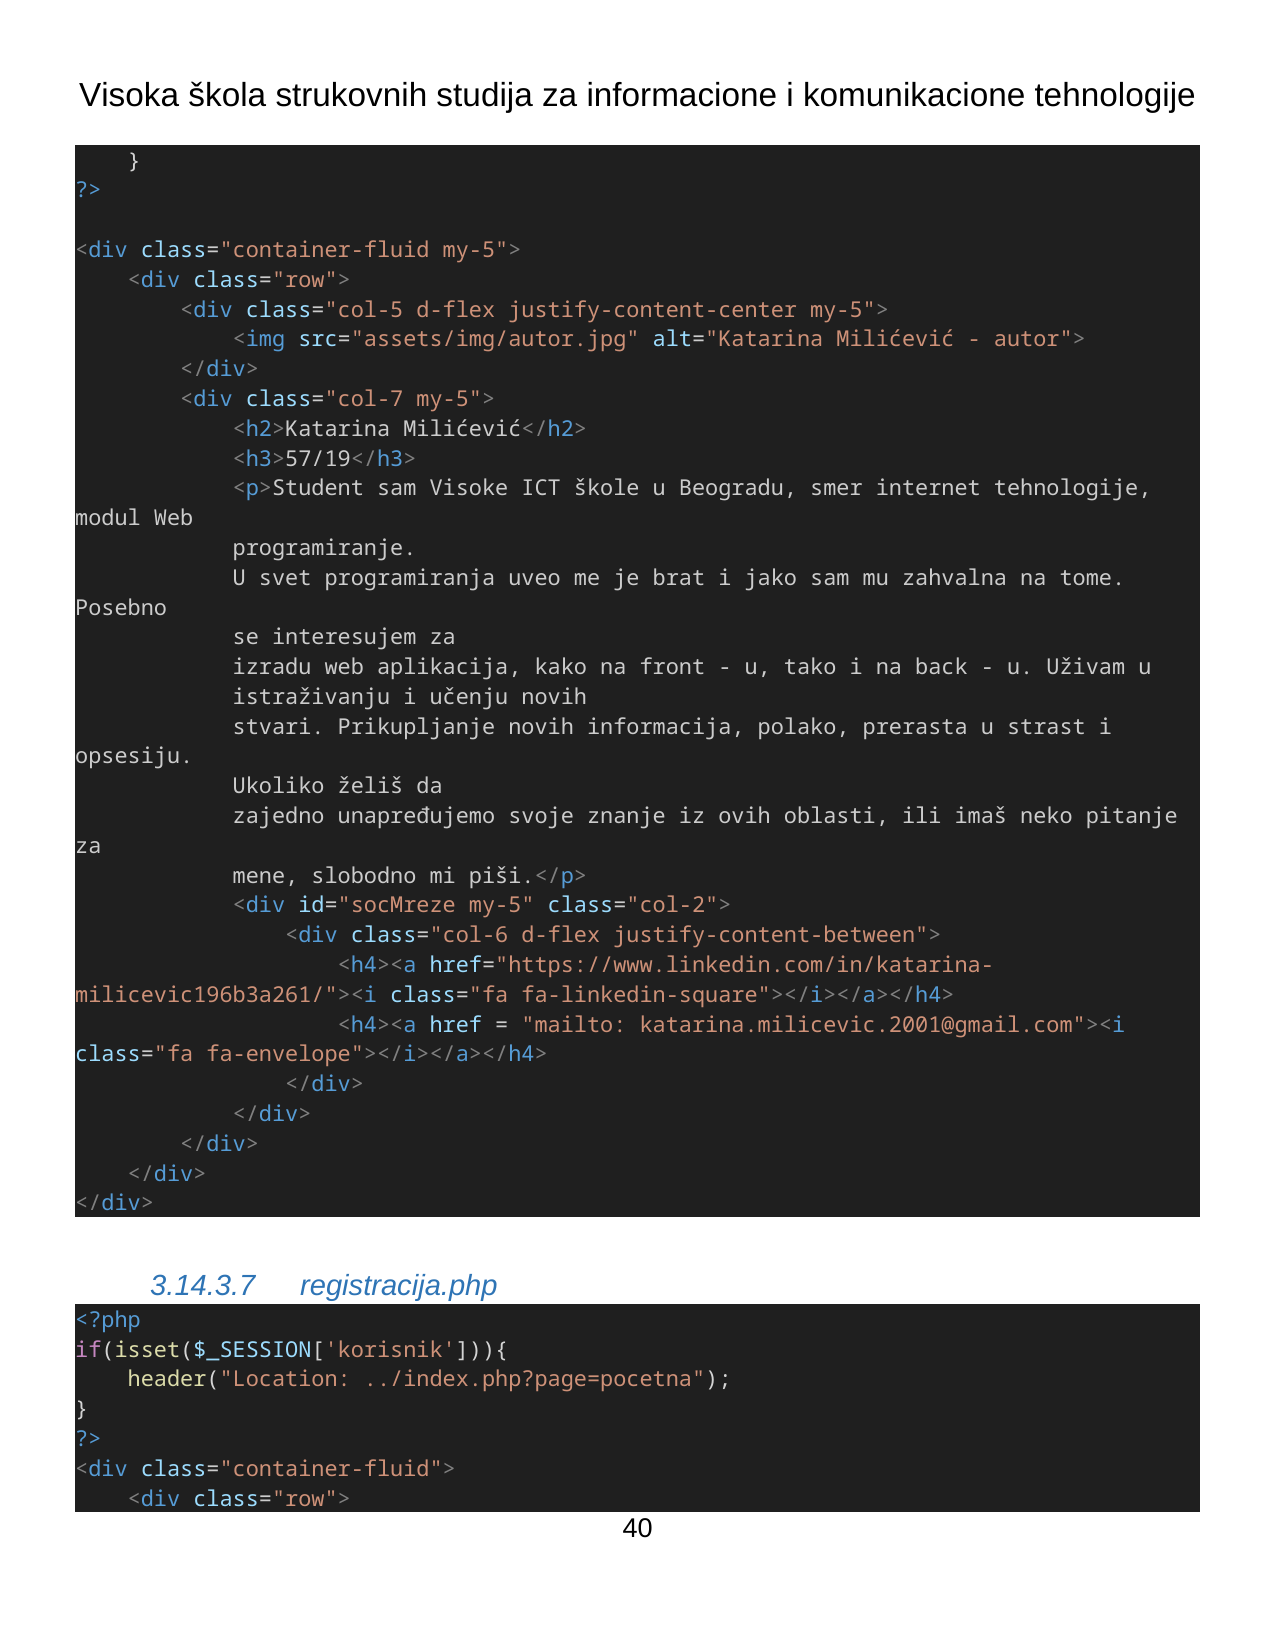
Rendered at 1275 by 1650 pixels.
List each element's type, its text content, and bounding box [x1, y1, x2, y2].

text <div class="col-7 my-5"> [75, 383, 1200, 413]
text } [75, 1393, 1200, 1423]
text } [75, 145, 1200, 174]
text <p>Student sam Visoke ICT škole u Beogradu, smer internet tehnologije, modul Web [75, 472, 1200, 532]
text Ukoliko želiš da [75, 770, 1200, 800]
text <h3>57/19</h3> [75, 443, 1200, 472]
subtitle registracija.php [150, 1268, 1200, 1301]
text mene, slobodno mi piši.</p> [75, 860, 1200, 889]
text ?> [75, 1423, 1200, 1453]
text </div> [75, 1187, 1200, 1217]
text <h4><a href = "mailto: katarina.milicevic.2001@gmail.com"><i class="fa fa-envelope"></i></a></h4> [75, 1009, 1200, 1068]
text U svet programiranja uveo me je brat i jako sam mu zahvalna na tome. Posebno [75, 562, 1200, 621]
text <img src="assets/img/autor.jpg" alt="Katarina Milićević - autor"> [75, 323, 1200, 353]
text <div class="col-5 d-flex justify-content-center my-5"> [75, 294, 1200, 323]
text header("Location: ../index.php?page=pocetna"); [75, 1363, 1200, 1393]
text zajedno unapređujemo svoje znanje iz ovih oblasti, ili imaš neko pitanje za [75, 800, 1200, 860]
text </div> [75, 1068, 1200, 1098]
text if(isset($_SESSION['korisnik'])){ [75, 1333, 1200, 1363]
text <div class="row"> [75, 264, 1200, 294]
text ?> [75, 174, 1200, 204]
text </div> [75, 1128, 1200, 1158]
text istraživanju i učenju novih [75, 681, 1200, 711]
text </div> [75, 1158, 1200, 1187]
text <h2>Katarina Milićević</h2> [75, 413, 1200, 443]
text se interesujem za [75, 621, 1200, 651]
text </div> [75, 1098, 1200, 1128]
text <h4><a href="https://www.linkedin.com/in/katarina-milicevic196b3a261/"><i class="fa fa-linkedin-square"></i></a></h4> [75, 949, 1200, 1009]
text izradu web aplikacija, kako na front - u, tako i na back - u. Uživam u [75, 651, 1200, 681]
text <div class="col-6 d-flex justify-content-between"> [75, 919, 1200, 949]
text programiranje. [75, 532, 1200, 562]
text <div class="container-fluid"> [75, 1453, 1200, 1482]
text <div class="container-fluid my-5"> [75, 234, 1200, 264]
text stvari. Prikupljanje novih informacija, polako, prerasta u strast i opsesiju. [75, 711, 1200, 770]
text <div class="row"> [75, 1482, 1200, 1512]
text <div id="socMreze my-5" class="col-2"> [75, 889, 1200, 919]
text <?php [75, 1304, 1200, 1333]
text </div> [75, 353, 1200, 383]
